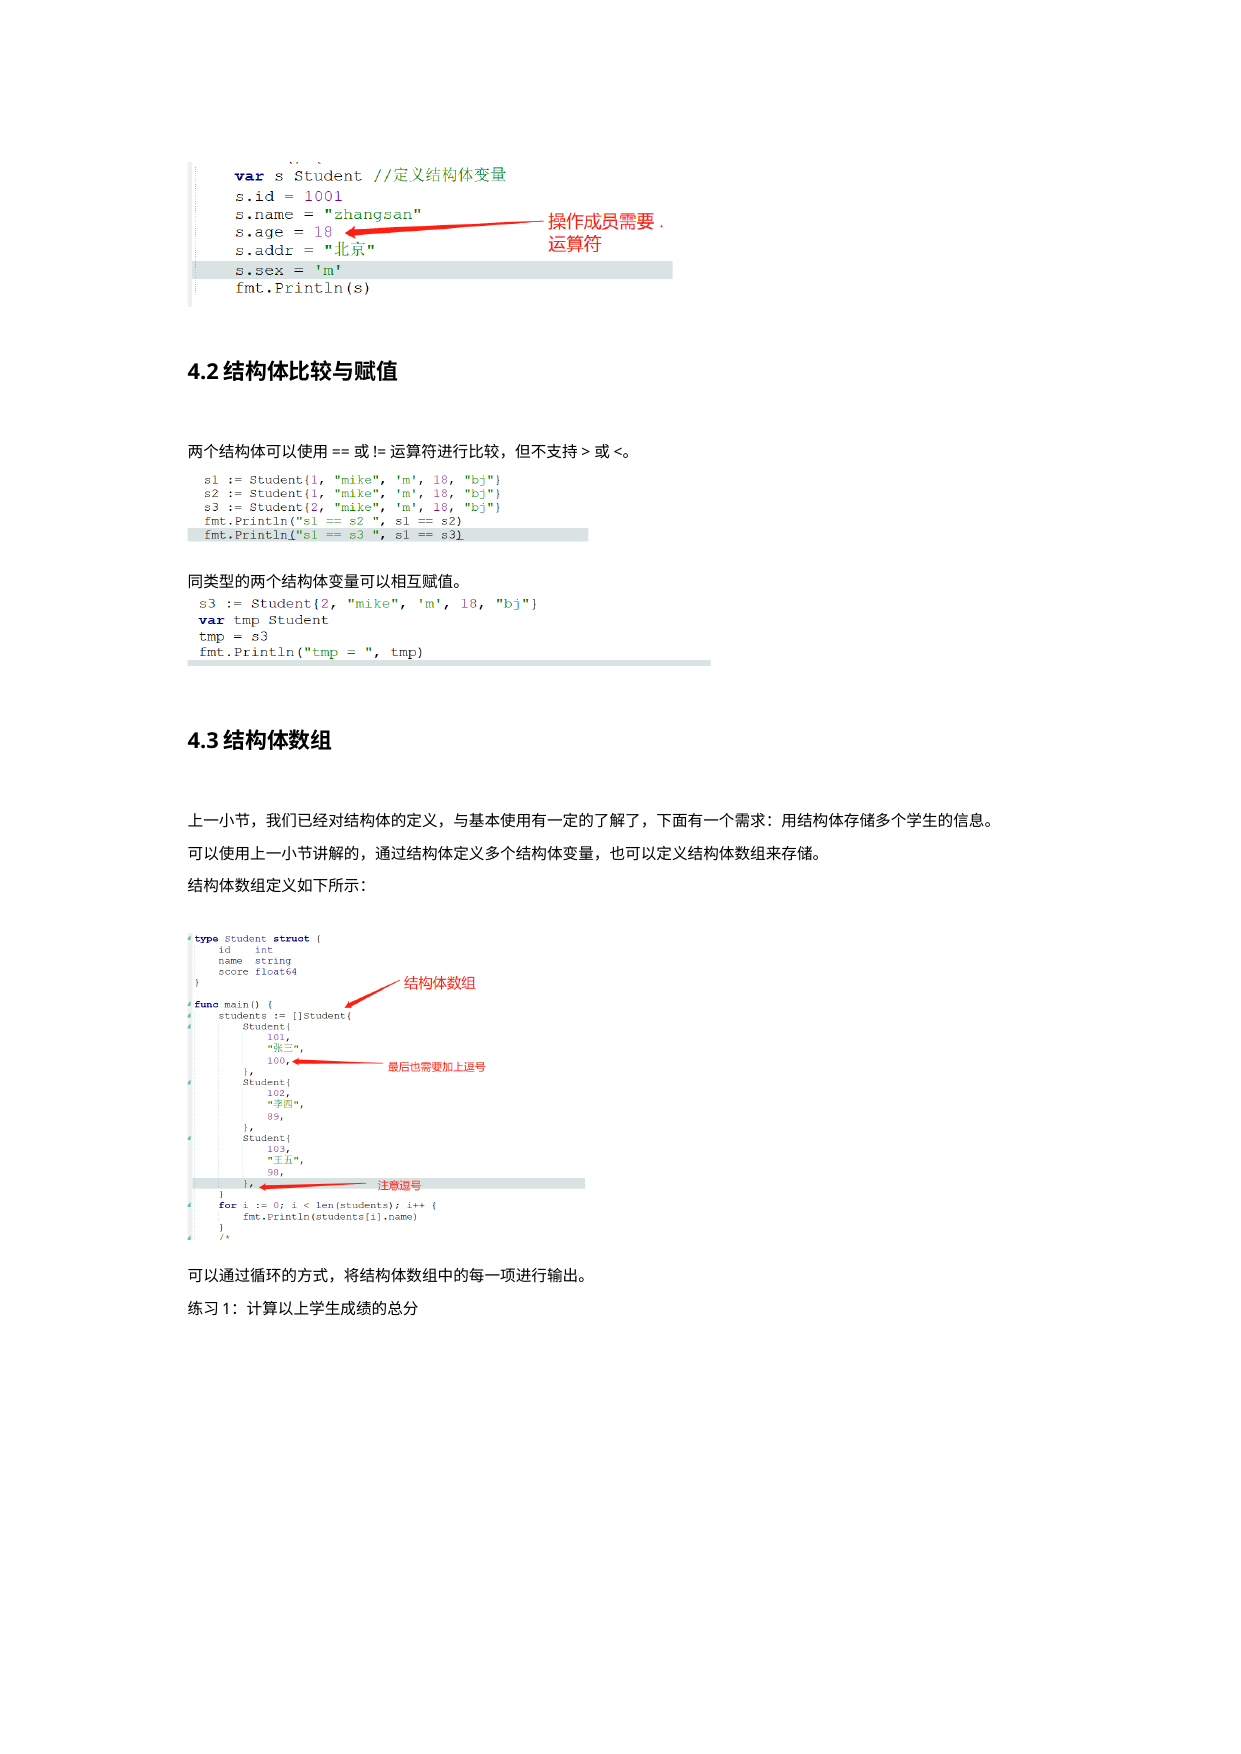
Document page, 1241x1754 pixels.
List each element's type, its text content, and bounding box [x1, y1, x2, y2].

picture [187, 162, 673, 307]
text 可以使用上一小节讲解的，通过结构体定义多个结构体变量，也可以定义结构体数组来存储。 [187, 836, 1053, 869]
subtitle 4.2结构体比较与赋值 [187, 354, 1053, 386]
text 两个结构体可以使用 == 或 != 运算符进行比较，但不支持 > 或 <。 [187, 434, 1053, 467]
text 上一小节，我们已经对结构体的定义，与基本使用有一定的了解了，下面有一个需求：用结构体存储多个学生的信息。 [187, 804, 1053, 836]
text 练习1：计算以上学生成绩的总分 [187, 1291, 1053, 1324]
text 可以通过循环的方式，将结构体数组中的每一项进行输出。 [187, 1259, 1053, 1291]
text 结构体数组定义如下所示： [187, 869, 1053, 901]
text 同类型的两个结构体变量可以相互赋值。 [187, 564, 1053, 597]
subtitle 4.3结构体数组 [187, 723, 1053, 756]
picture [187, 466, 589, 549]
picture [187, 596, 711, 666]
picture [187, 933, 586, 1240]
